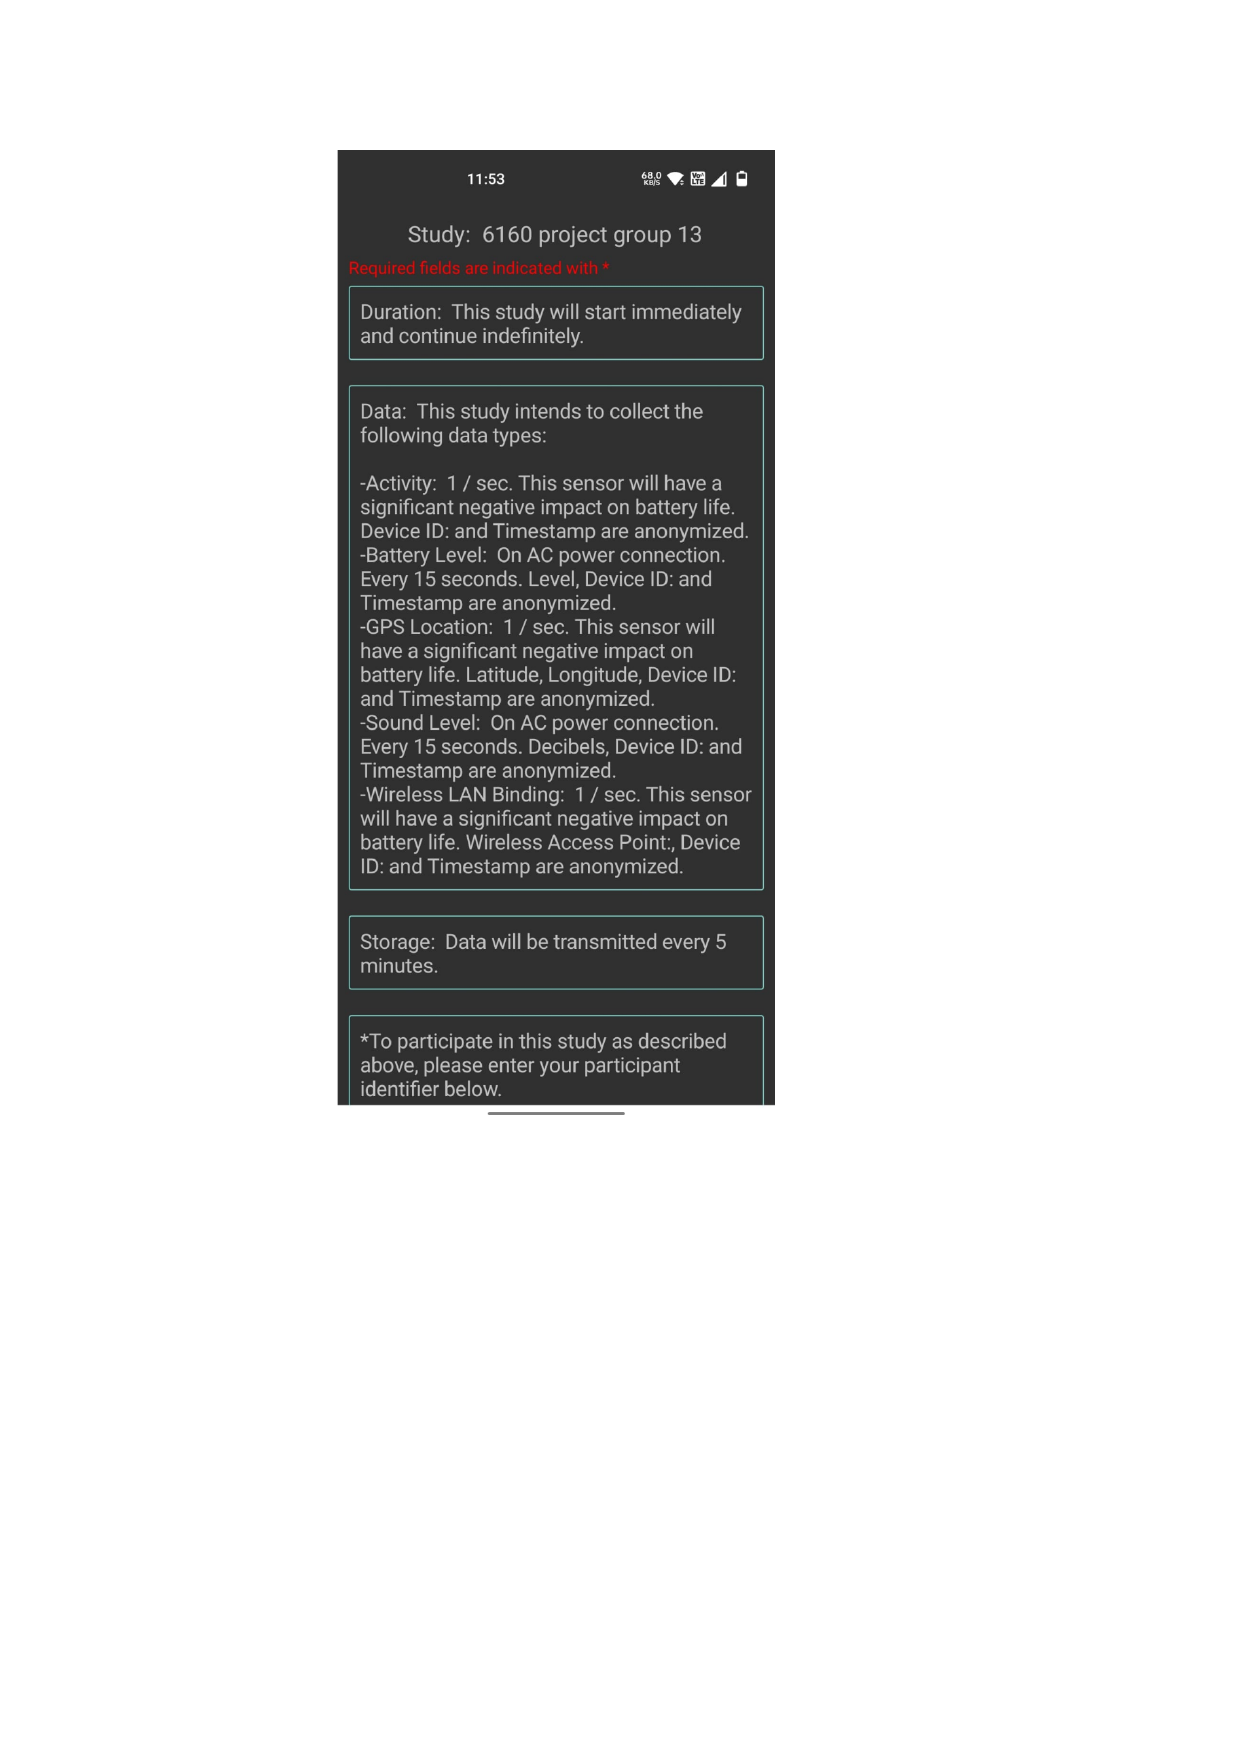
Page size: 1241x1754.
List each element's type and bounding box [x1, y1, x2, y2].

picture [337, 150, 775, 1123]
